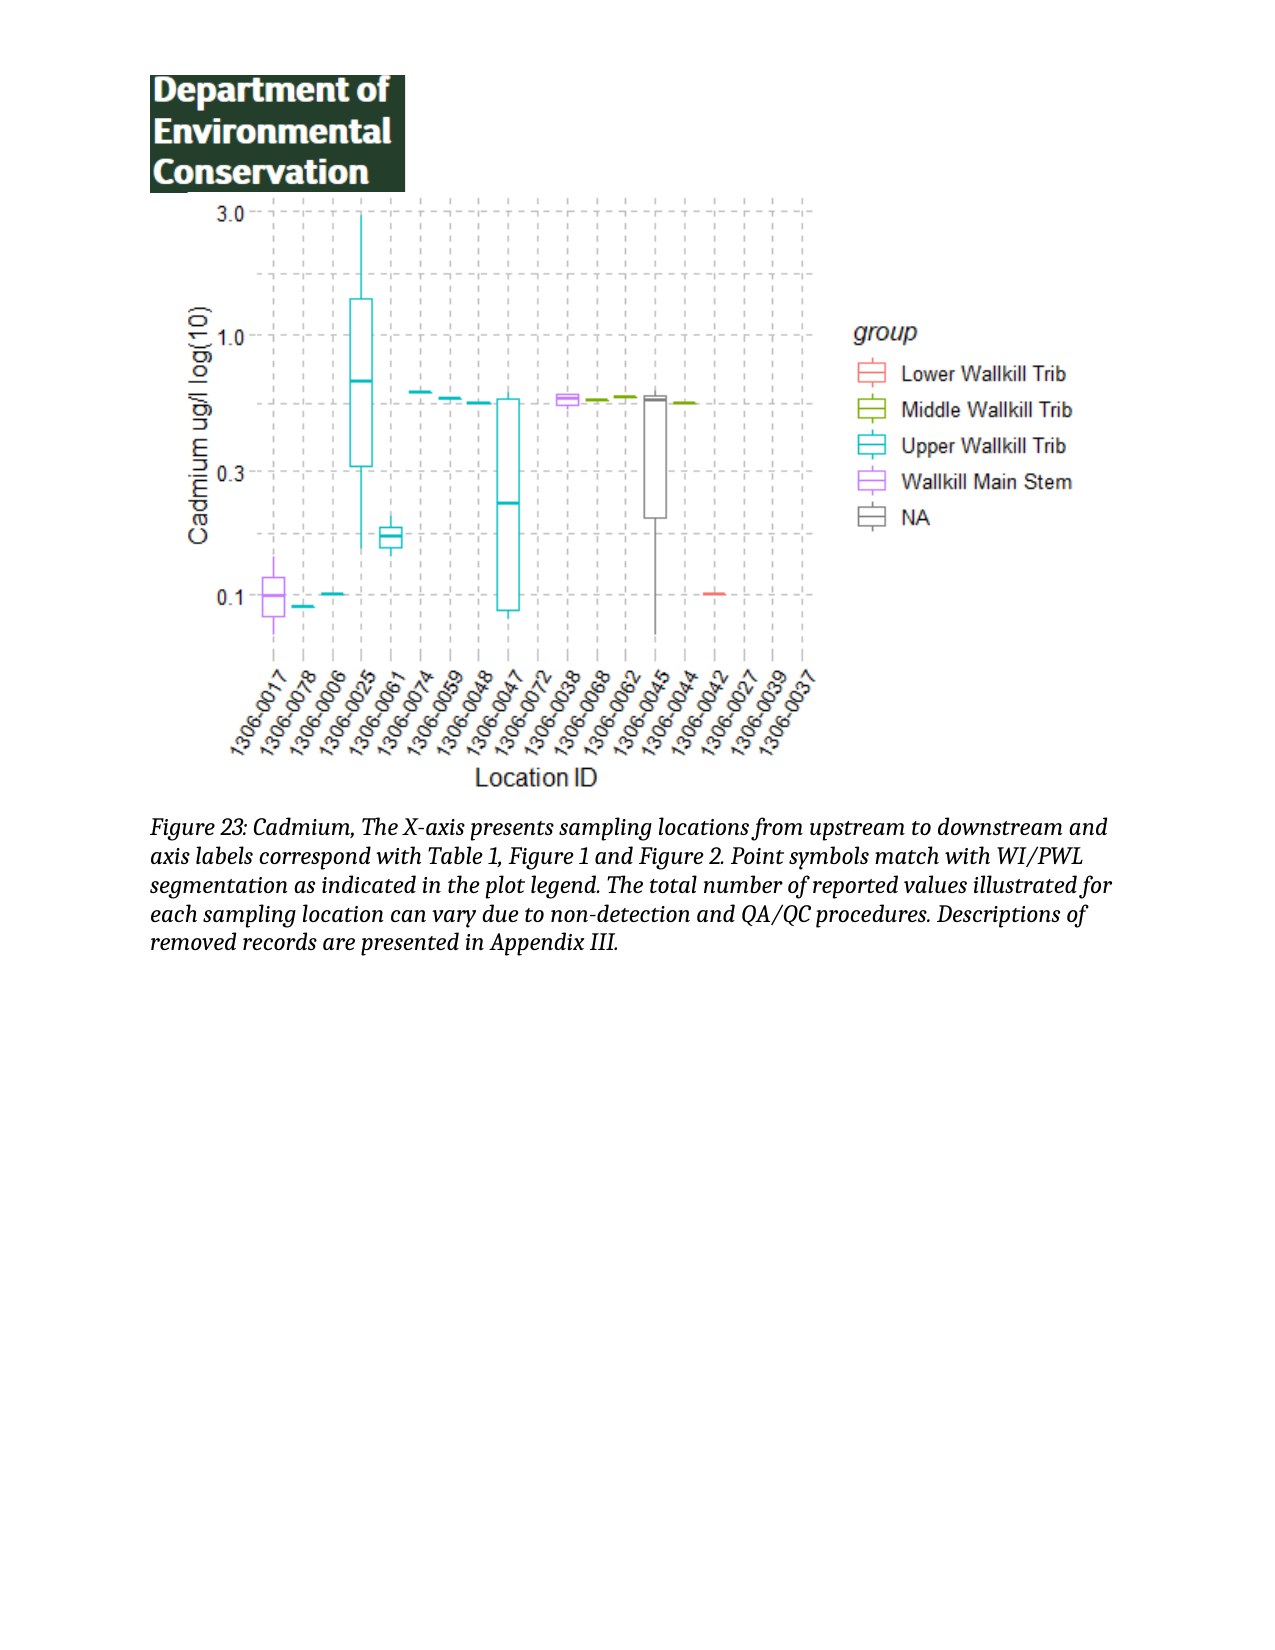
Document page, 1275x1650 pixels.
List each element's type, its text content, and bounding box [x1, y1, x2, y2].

text Figure : Cadmium, The X-axis presents sampling locations from upstream to downstream and axis labels correspond with Table 1, Figure 1 and Figure 2. Point symbols match with WI/PWL segmentation as indicated in the plot legend. The total number of reported values illustrated for each sampling location can vary due to non-detection and QA/QC procedures. Descriptions of removed records are presented in Appendix III. [150, 813, 1125, 957]
picture [150, 75, 1088, 793]
